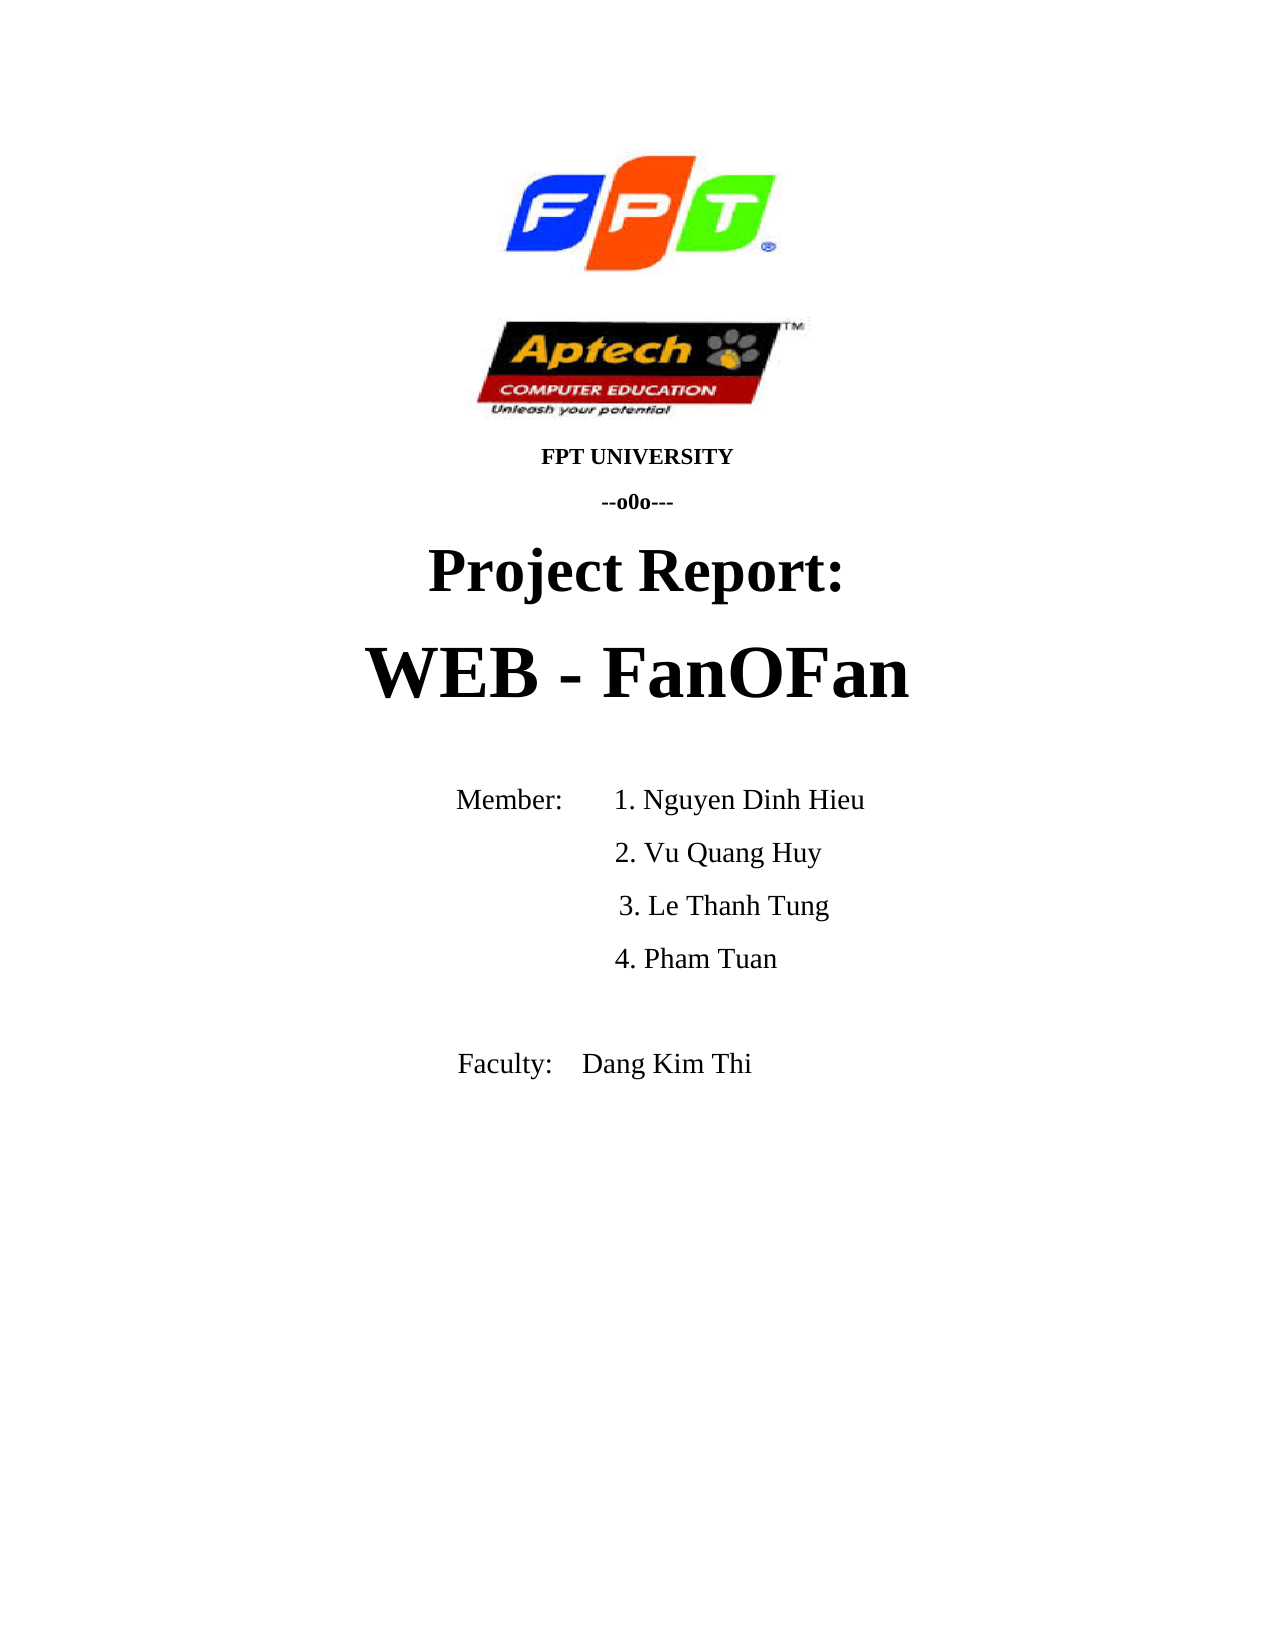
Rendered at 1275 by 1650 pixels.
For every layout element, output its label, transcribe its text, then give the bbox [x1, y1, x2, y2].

text Member: 1. Nguyen Dinh Hieu [450, 782, 1125, 816]
text 2. Vu Quang Huy [225, 835, 1125, 869]
text Faculty: Dang Kim Thi [450, 1046, 1125, 1080]
text 4. Pham Tuan [225, 941, 1125, 974]
text 3. Le Thanh Tung [225, 888, 1125, 921]
text --o0o--- [150, 488, 1125, 514]
text Project Report: [150, 533, 1125, 605]
text WEB - FanOFan [150, 627, 1125, 714]
text FPT UNIVERSITY [150, 443, 1125, 469]
